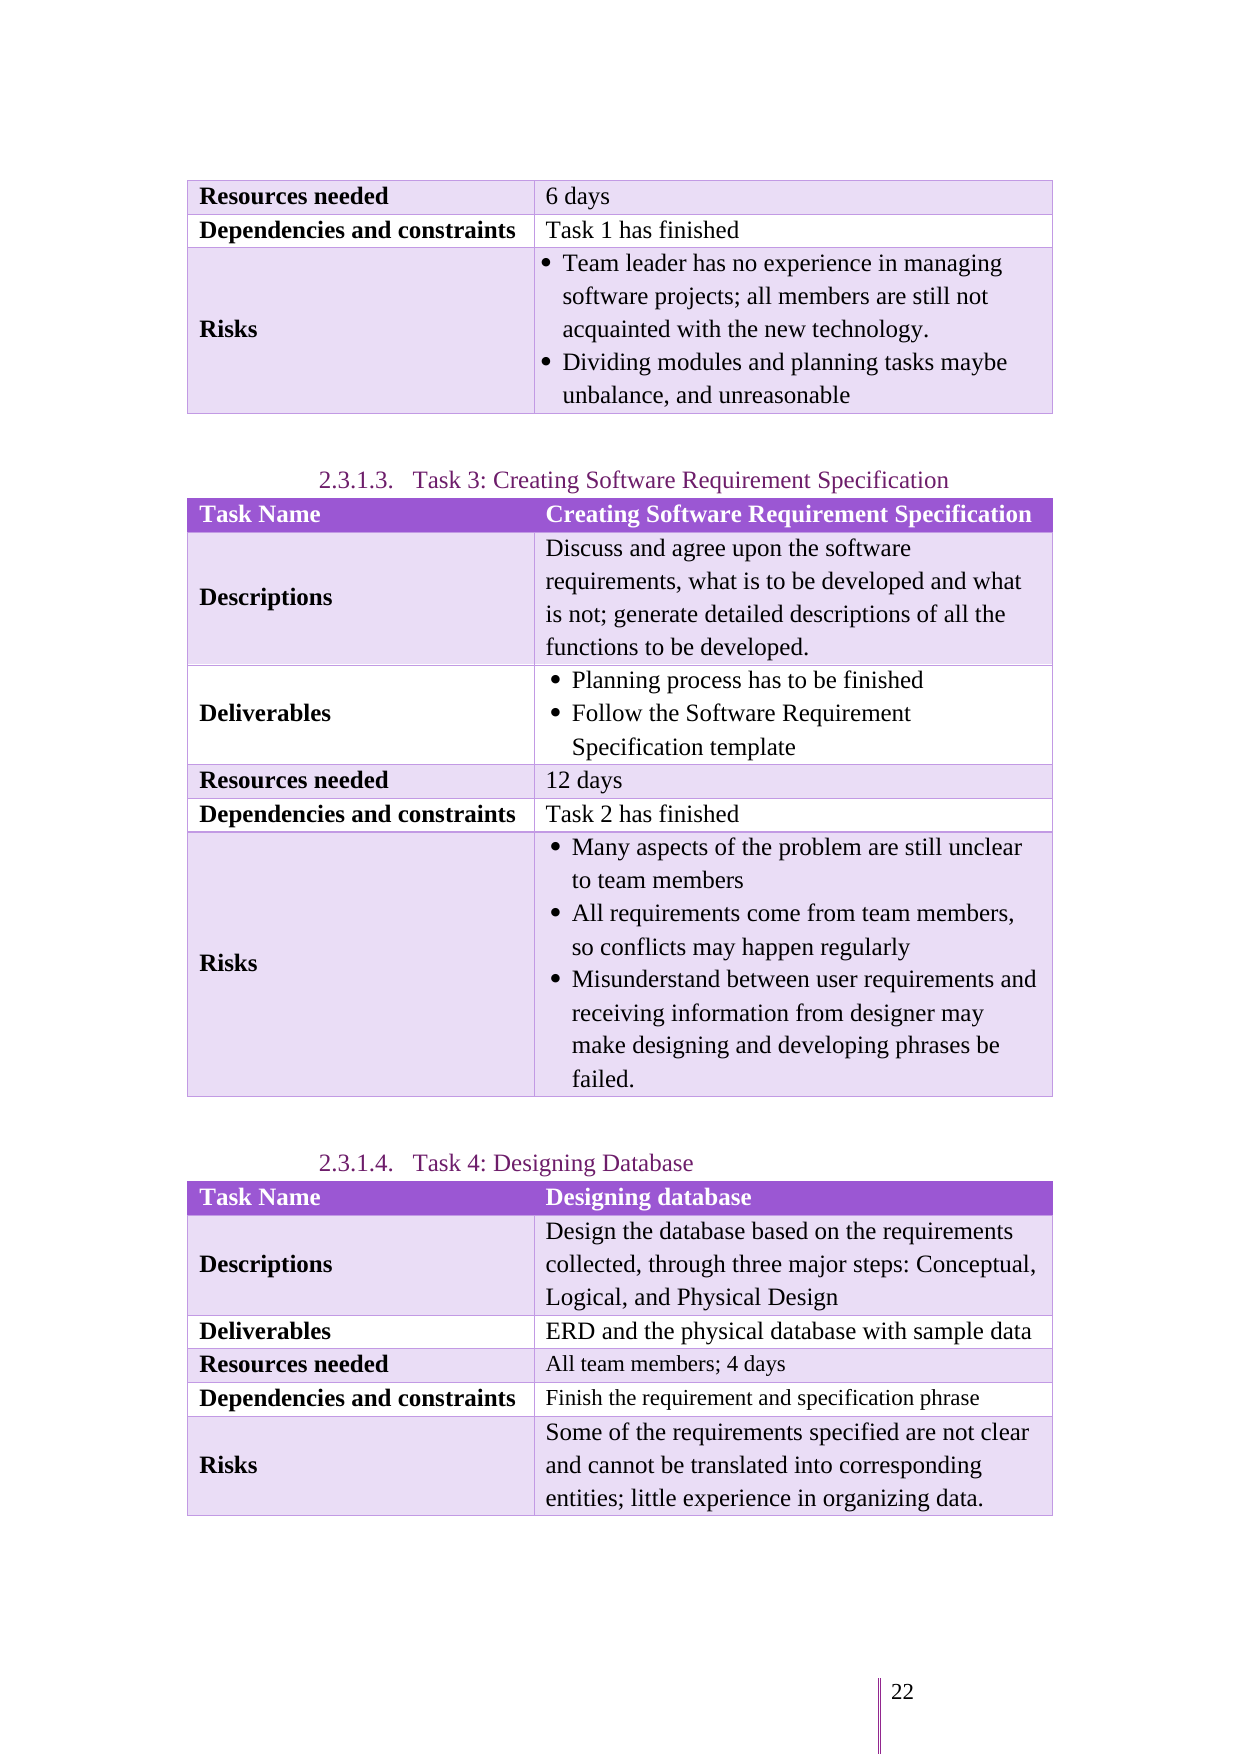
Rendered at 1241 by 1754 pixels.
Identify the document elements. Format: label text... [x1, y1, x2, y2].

table_cell Dependencies and constraints [188, 1383, 534, 1416]
table_cell Dependencies and constraints [188, 799, 534, 831]
table_cell Risks [188, 833, 534, 1096]
table_cell Risks [188, 1417, 534, 1515]
table_cell 6 days [535, 181, 1052, 214]
table_cell 12 days [535, 765, 1052, 798]
table_cell Resources needed [188, 765, 534, 798]
table_cell Many aspects of the problem are still unclear to team members All requirements come from team members, so conflicts may happen regularly Misunderstand between user requirements and receiving information from designer may make designing and developing phrases be failed. [535, 833, 1052, 1096]
table_cell Deliverables [188, 1316, 534, 1348]
table_cell Resources needed [188, 181, 534, 214]
table_cell Task 1 has finished [535, 215, 1052, 247]
table_cell ERD and the physical database with sample data [535, 1316, 1052, 1348]
table_cell All team members; 4 days [535, 1349, 1052, 1382]
subtitle Task 3: Creating Software Requirement Specification [319, 465, 1053, 494]
table_header Creating Software Requirement Specification [535, 499, 1052, 532]
table_cell Design the database based on the requirements collected, through three major steps: Conceptual, Logical, and Physical Design [535, 1216, 1052, 1315]
table_cell Planning process has to be finished Follow the Software Requirement Specification template [535, 666, 1052, 764]
table_cell Descriptions [188, 533, 534, 664]
table_cell Risks [188, 248, 534, 413]
table_cell Deliverables [188, 666, 534, 764]
table_cell Task 2 has finished [535, 799, 1052, 831]
table_cell Resources needed [188, 1349, 534, 1382]
table_header Designing database [535, 1183, 1052, 1215]
table_header Task Name [188, 1183, 534, 1215]
subtitle Task 4: Designing Database [319, 1148, 1053, 1177]
table_cell Descriptions [188, 1216, 534, 1315]
table_cell Team leader has no experience in managing software projects; all members are still not acquainted with the new technology. Dividing modules and planning tasks maybe unbalance, and unreasonable [535, 248, 1052, 413]
table_cell Finish the requirement and specification phrase [535, 1383, 1052, 1416]
table_cell Discuss and agree upon the software requirements, what is to be developed and what is not; generate detailed descriptions of all the functions to be developed. [535, 533, 1052, 664]
table_header Task Name [188, 499, 534, 532]
table_cell Dependencies and constraints [188, 215, 534, 247]
table_cell Some of the requirements specified are not clear and cannot be translated into corresponding entities; little experience in organizing data. [535, 1417, 1052, 1515]
